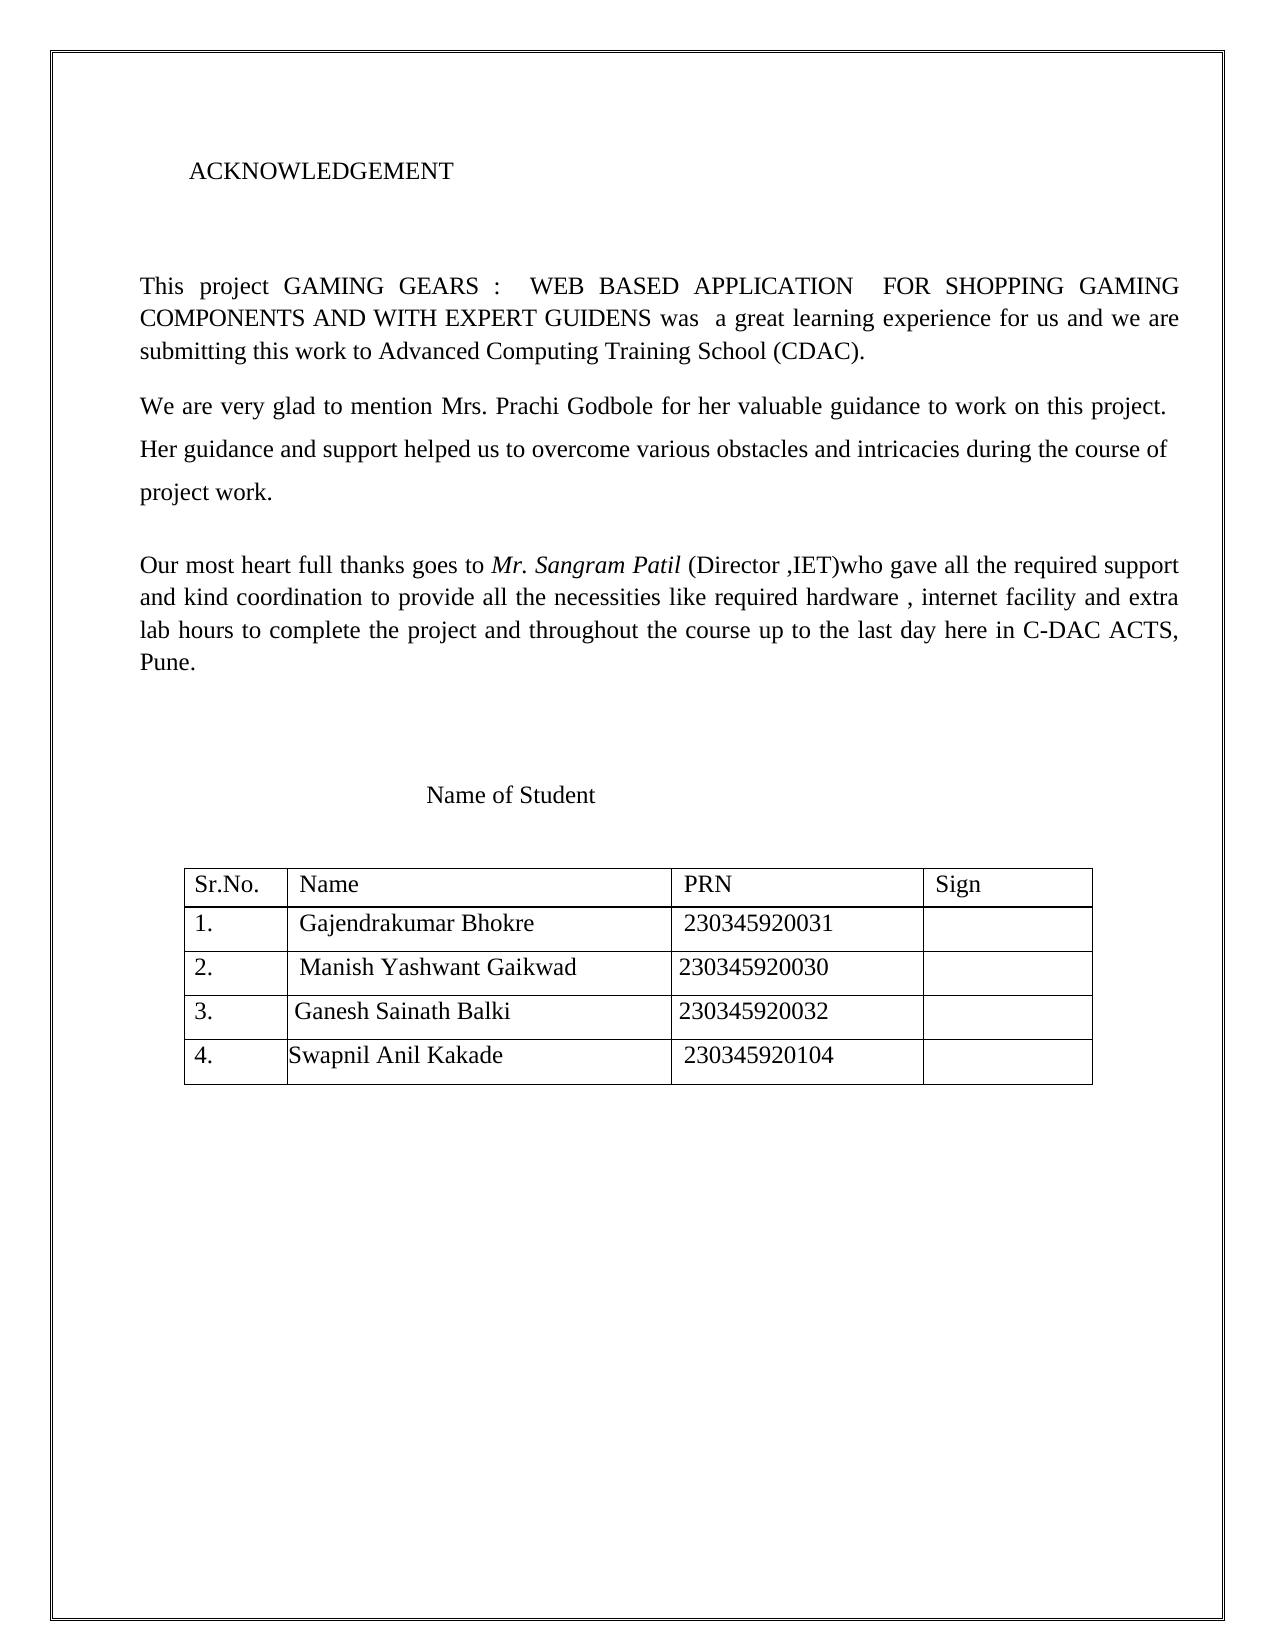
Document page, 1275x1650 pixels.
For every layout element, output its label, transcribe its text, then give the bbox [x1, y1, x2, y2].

table_cell [924, 908, 1092, 951]
table_header Name [288, 869, 671, 906]
table_cell 230345920104 [672, 1040, 923, 1084]
table_cell [924, 996, 1092, 1039]
table_header Sign [924, 869, 1092, 906]
table_cell 230345920030 [672, 952, 923, 995]
table_cell Swapnil Anil Kakade [288, 1040, 671, 1084]
table_cell 2. [185, 952, 287, 995]
table_cell 1. [185, 908, 287, 951]
table_header Sr.No. [185, 869, 287, 906]
table_cell Gajendrakumar Bhokre [288, 908, 671, 951]
text This project GAMING GEARS : WEB BASED APPLICATION FOR SHOPPING GAMING COMPONENTS AND WITH EXPERT GUIDENS was a great learning experience for us and we are submitting this work to Advanced Computing Training School (CDAC). [139, 271, 1179, 365]
table_cell Manish Yashwant Gaikwad [288, 952, 671, 995]
subtitle Name of Student [188, 781, 1204, 809]
text ACKNOWLEDGEMENT [188, 156, 1138, 185]
table_cell [924, 1040, 1092, 1084]
table_cell 230345920032 [672, 996, 923, 1039]
table_cell [924, 952, 1092, 995]
text Our most heart full thanks goes to Mr. Sangram Patil (Director ,IET)who gave all the required support and kind coordination to provide all the necessities like required hardware , internet facility and extra lab hours to complete the project and throughout the course up to the last day here in C-DAC ACTS, Pune. [139, 550, 1179, 676]
table_cell 4. [185, 1040, 287, 1084]
text We are very glad to mention Mrs. Prachi Godbole for her valuable guidance to work on this project. Her guidance and support helped us to overcome various obstacles and intricacies during the course of project work. [139, 391, 1168, 506]
table_header PRN [672, 869, 923, 906]
table_cell 230345920031 [672, 908, 923, 951]
table_cell Ganesh Sainath Balki [288, 996, 671, 1039]
table_cell 3. [185, 996, 287, 1039]
